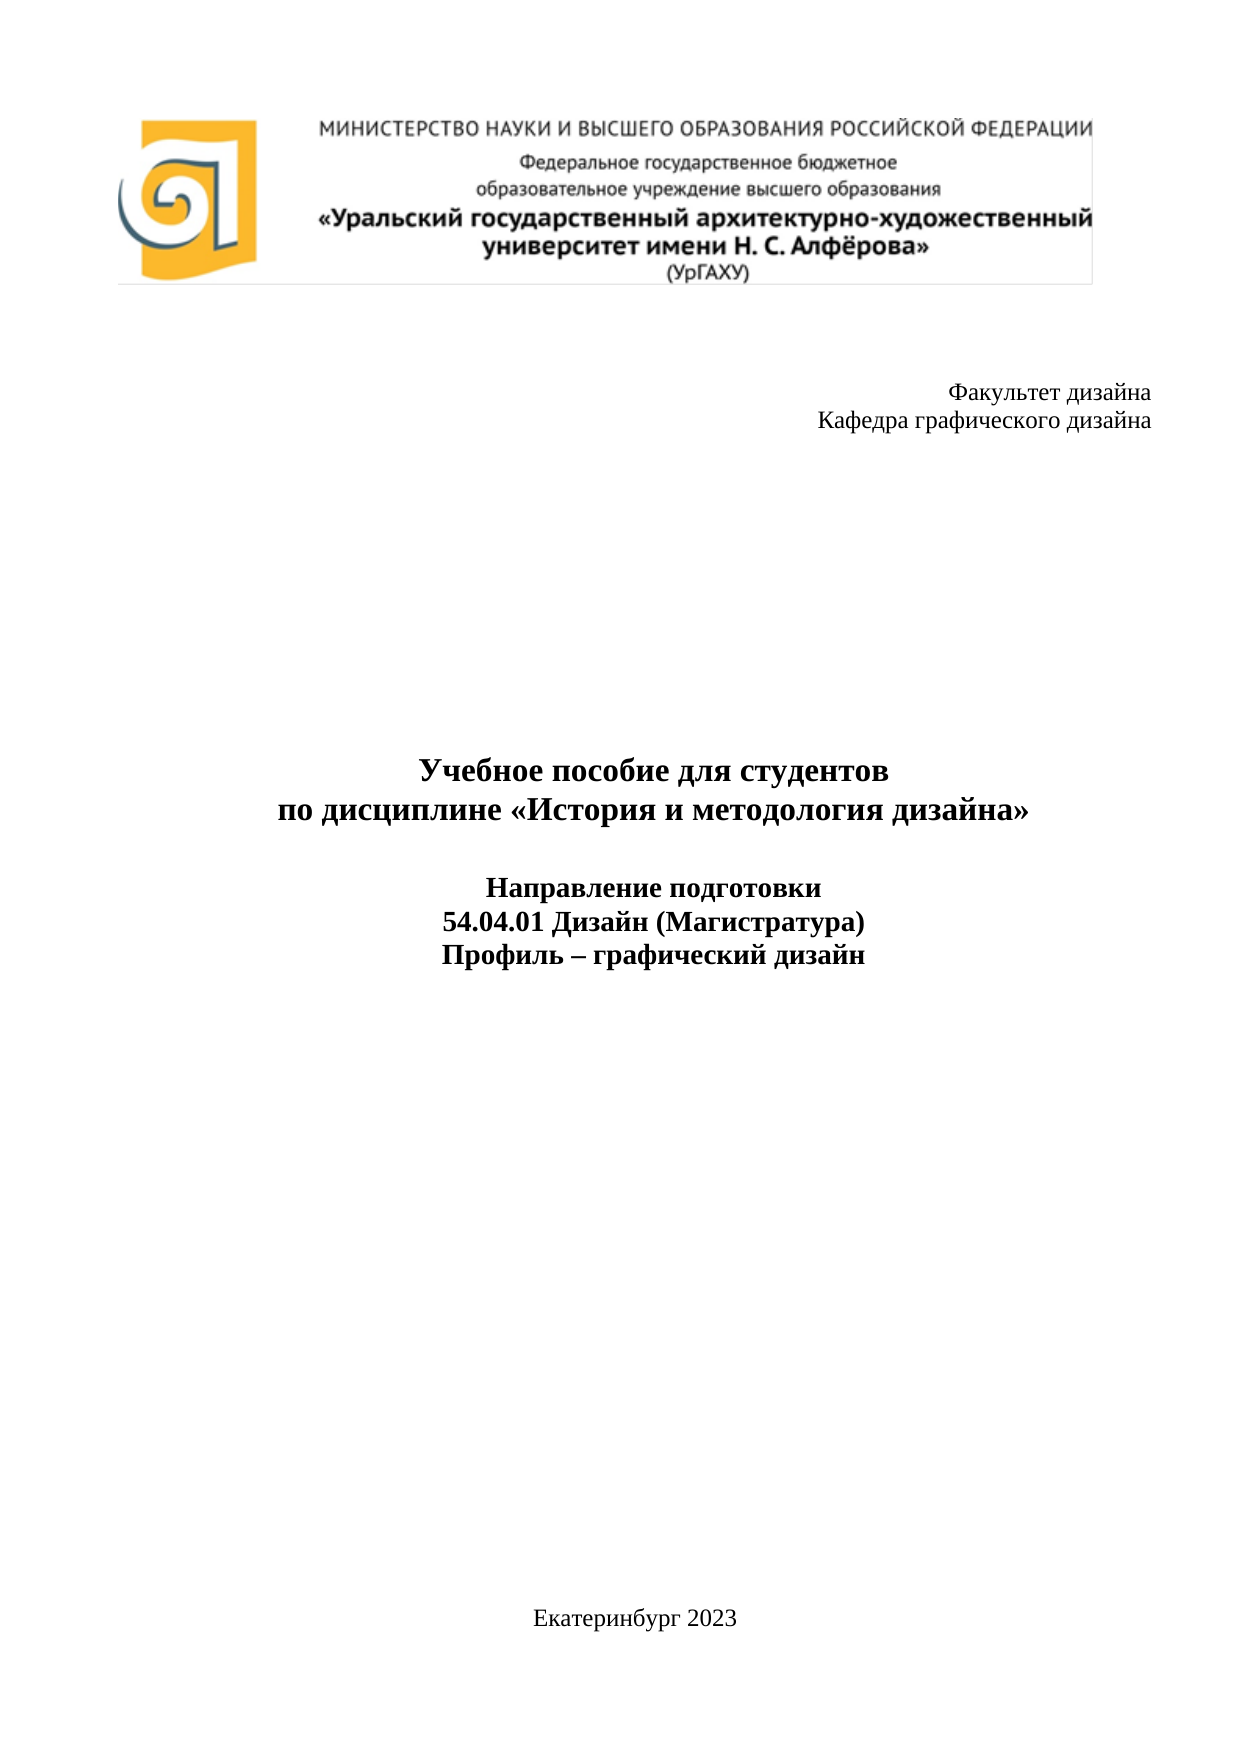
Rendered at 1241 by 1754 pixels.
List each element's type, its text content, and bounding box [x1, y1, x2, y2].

text Профиль – графический дизайн [118, 937, 1152, 971]
text Направление подготовки [118, 870, 1152, 904]
text Кафедра графического дизайна [118, 406, 1152, 434]
text Учебное пособие для студентов [118, 751, 1152, 789]
picture [118, 118, 1093, 286]
text по дисциплине «История и методология дизайна» [118, 789, 1152, 827]
text Екатеринбург 2023 [118, 1603, 1152, 1632]
text 54.04.01 Дизайн (Магистратура) [118, 904, 1152, 937]
text Факультет дизайна [118, 377, 1152, 406]
